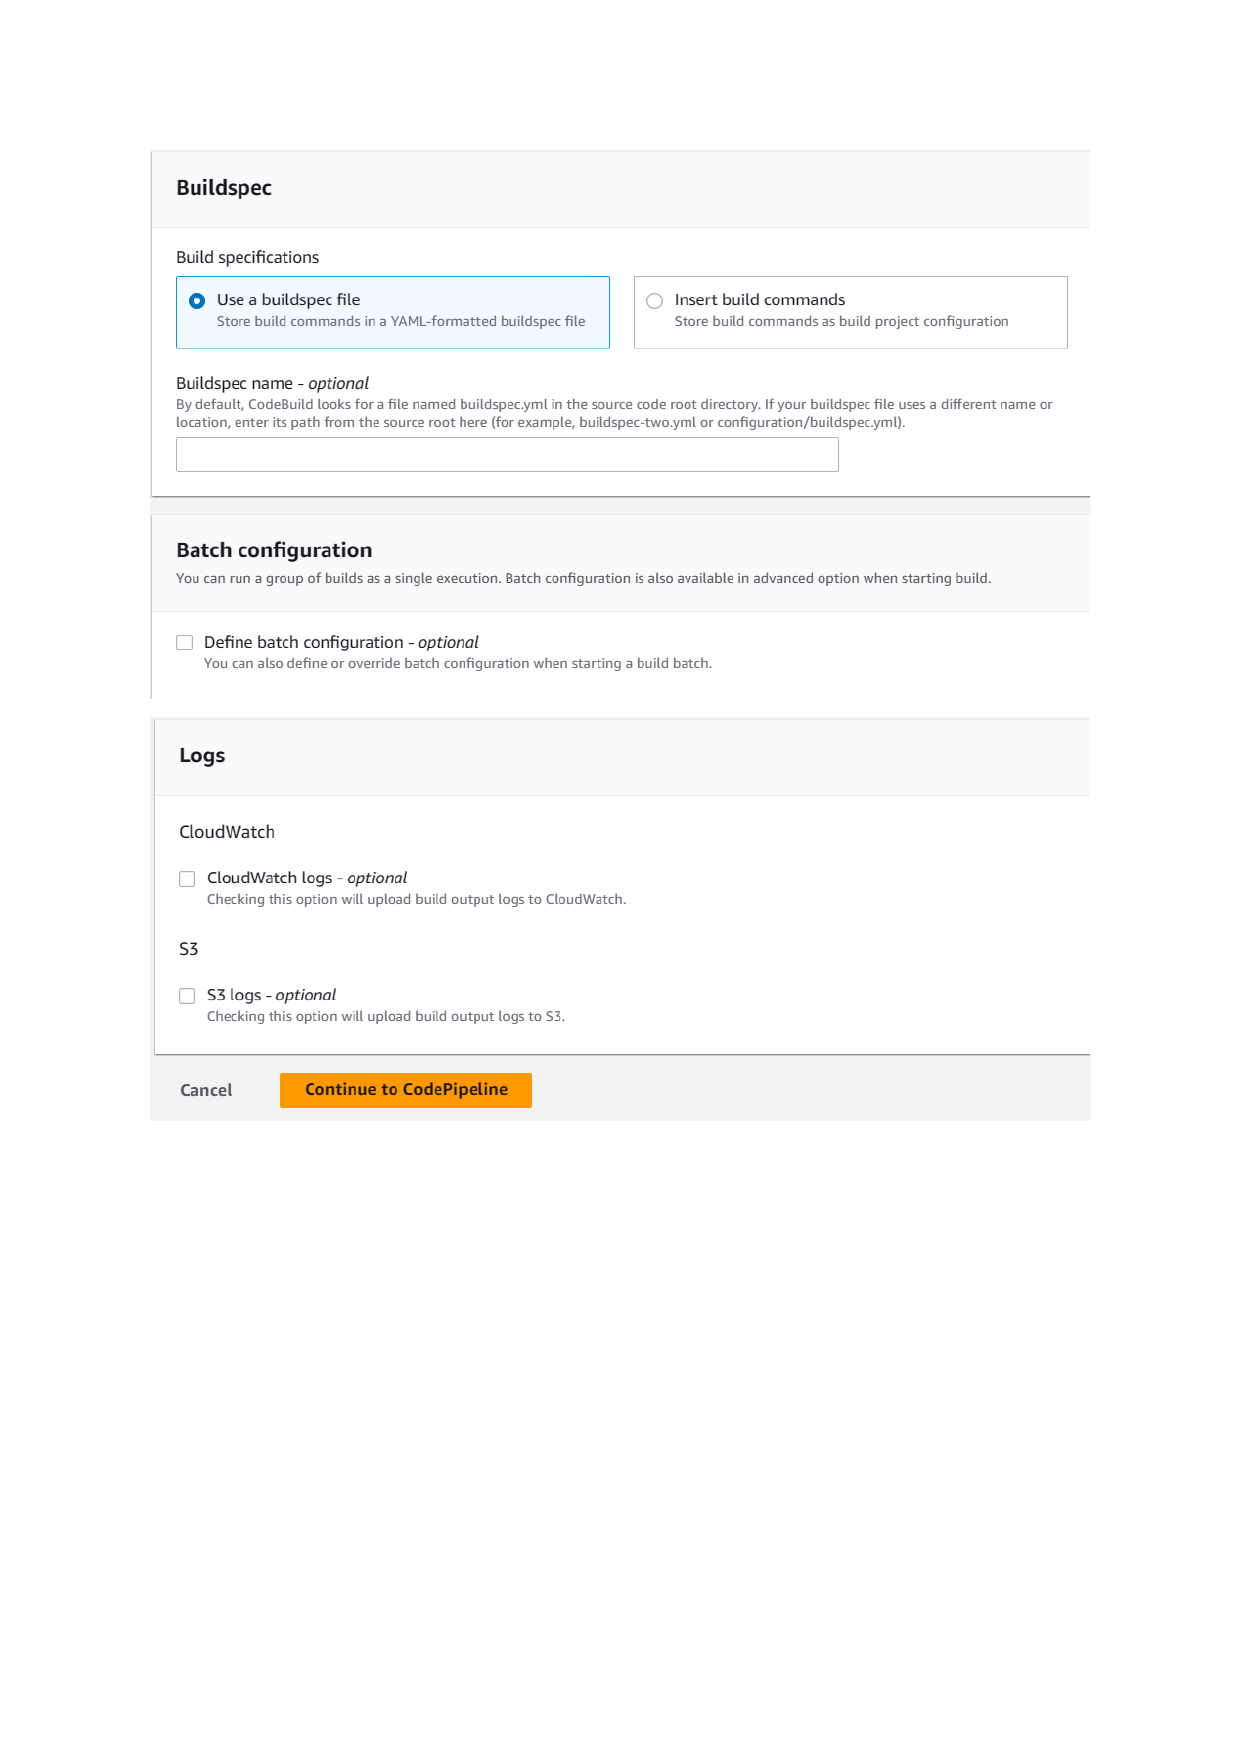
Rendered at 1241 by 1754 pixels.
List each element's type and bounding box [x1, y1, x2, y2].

picture [150, 717, 1091, 1121]
picture [150, 150, 1091, 699]
